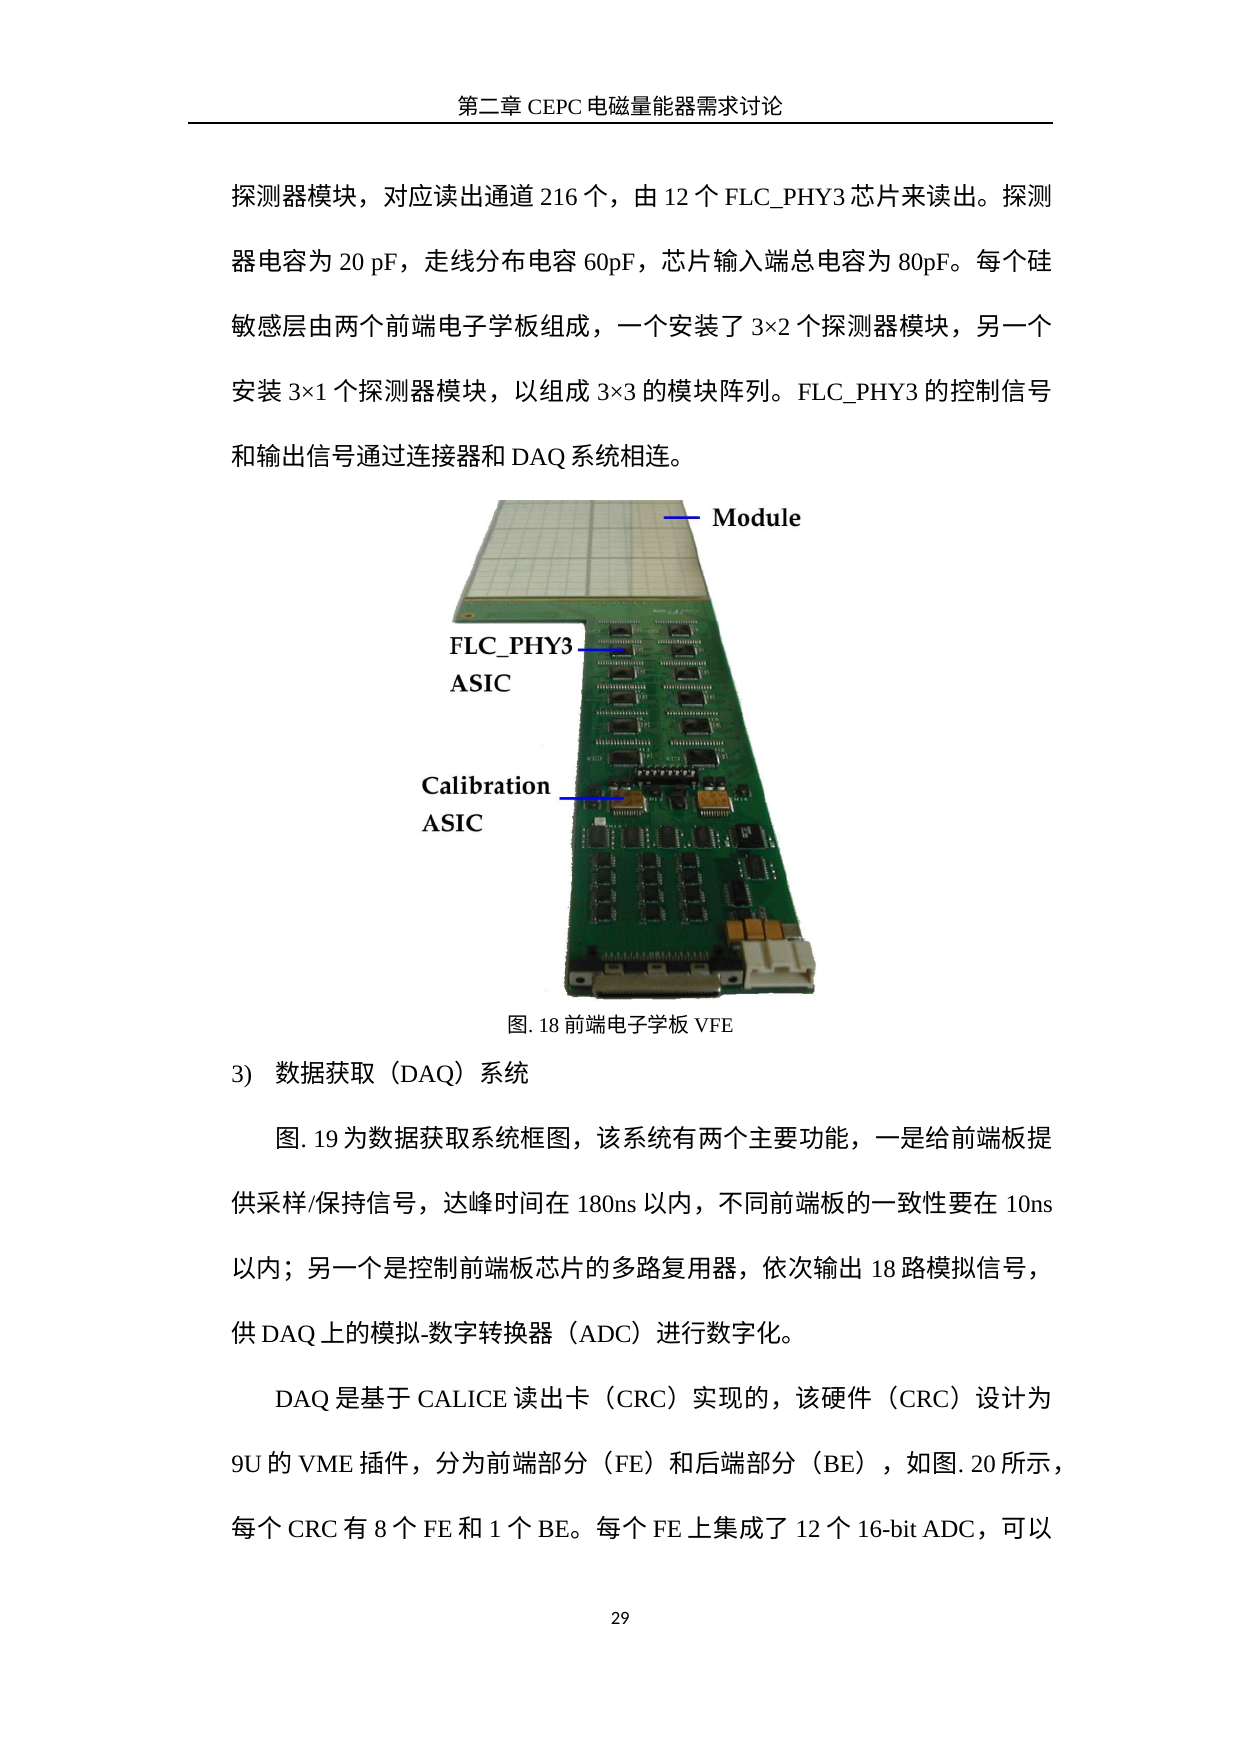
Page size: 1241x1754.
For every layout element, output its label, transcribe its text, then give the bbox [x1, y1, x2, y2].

list 图. 19为数据获取系统框图，该系统有两个主要功能，一是给前端板提供采样/保持信号，达峰时间在180ns以内，不同前端板的一致性要在10ns以内；另一个是控制前端板芯片的多路复用器，依次输出18路模拟信号，供DAQ上的模拟-数字转换器（ADC）进行数字化。 [231, 1104, 1053, 1364]
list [231, 1364, 1053, 1559]
text 图. 18 前端电子学板 VFE [187, 1007, 1053, 1039]
picture [409, 487, 831, 1006]
list 数据获取（DAQ）系统 [231, 1039, 1053, 1104]
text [231, 162, 1053, 487]
